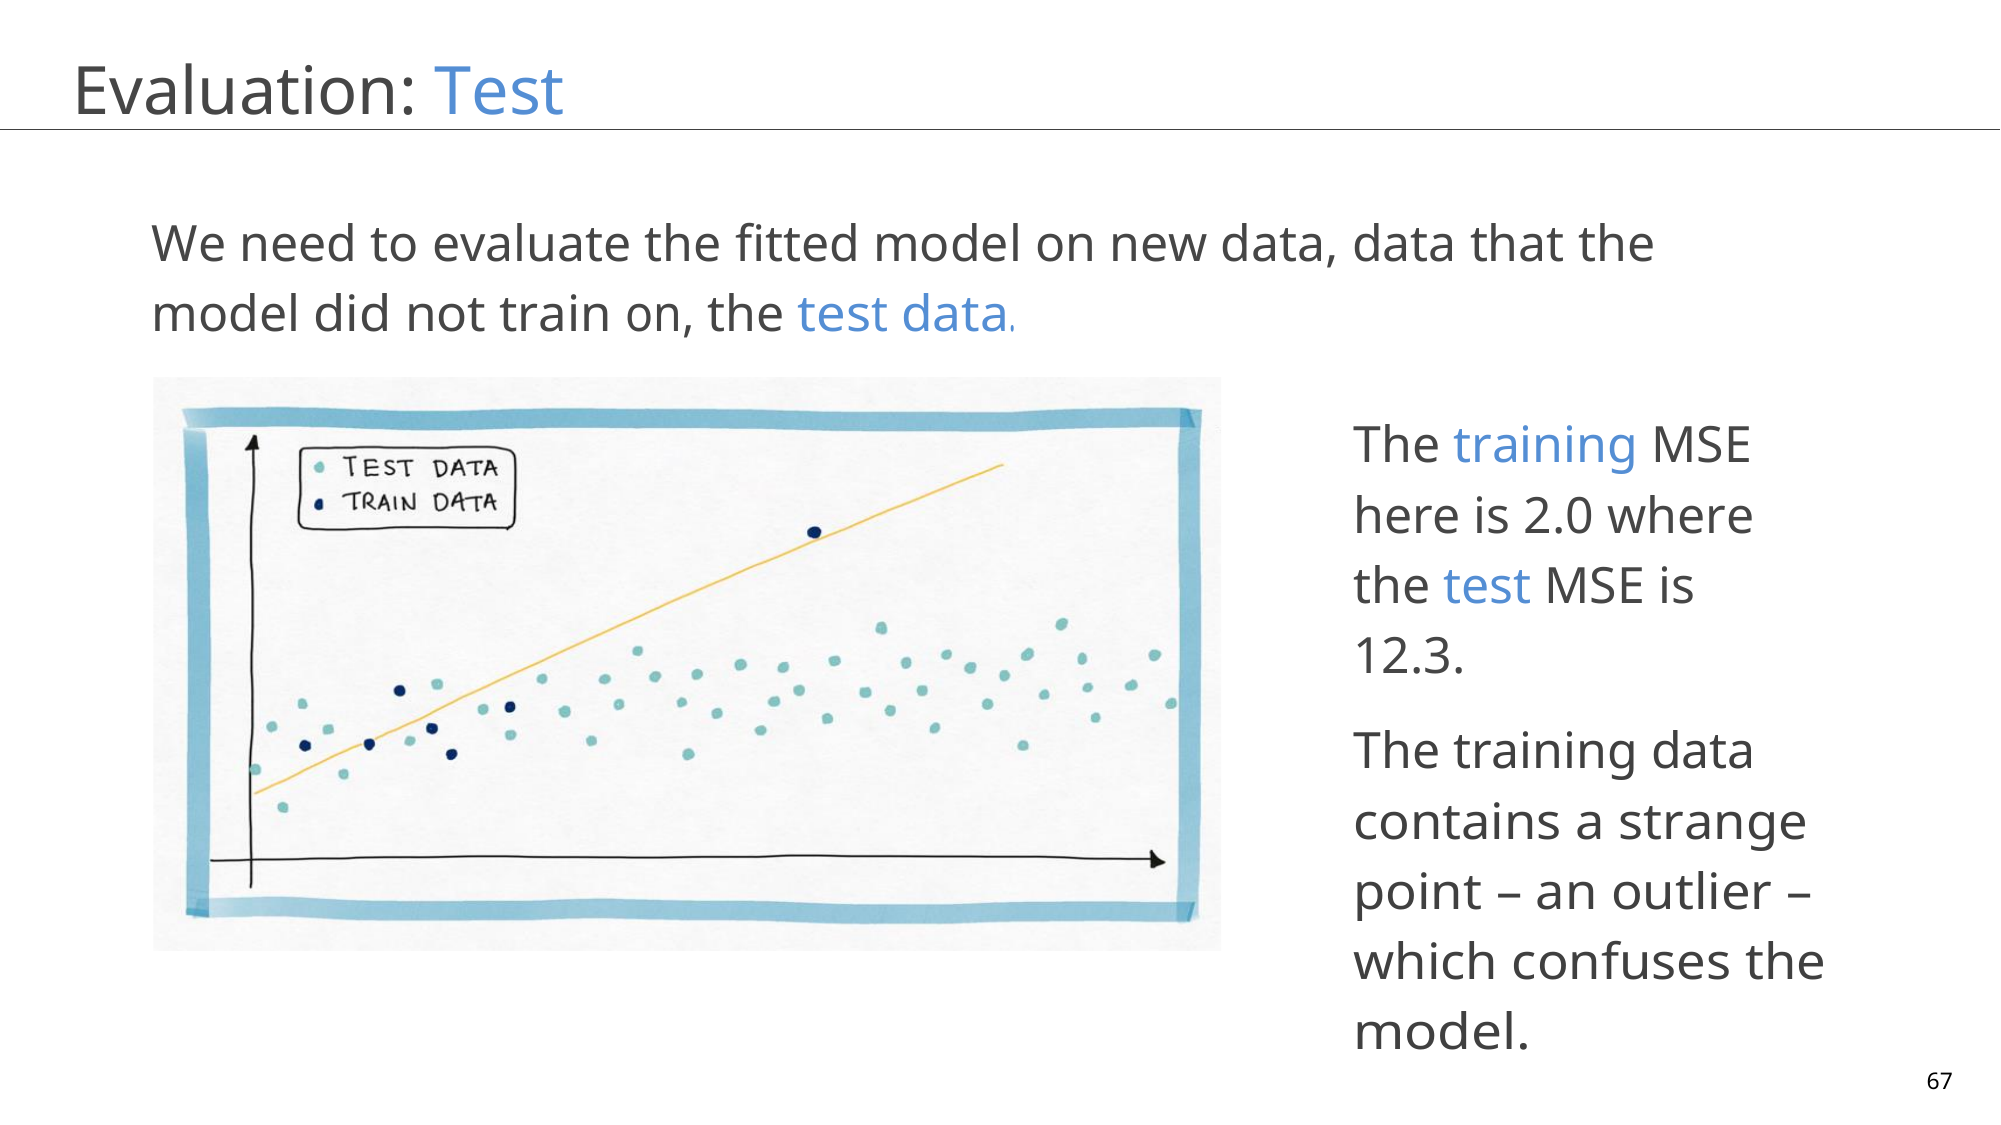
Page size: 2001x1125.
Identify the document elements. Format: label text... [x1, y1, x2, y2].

text The training MSE here is 2.0 where the test MSE is 12.3. [1353, 409, 1821, 688]
text The training data contains a strange point – an outlier – which confuses the model. [1353, 716, 1858, 1064]
text We need to evaluate the fitted model on new data, data that the model did not train on, the test data. [152, 208, 1814, 346]
picture [153, 377, 1222, 951]
